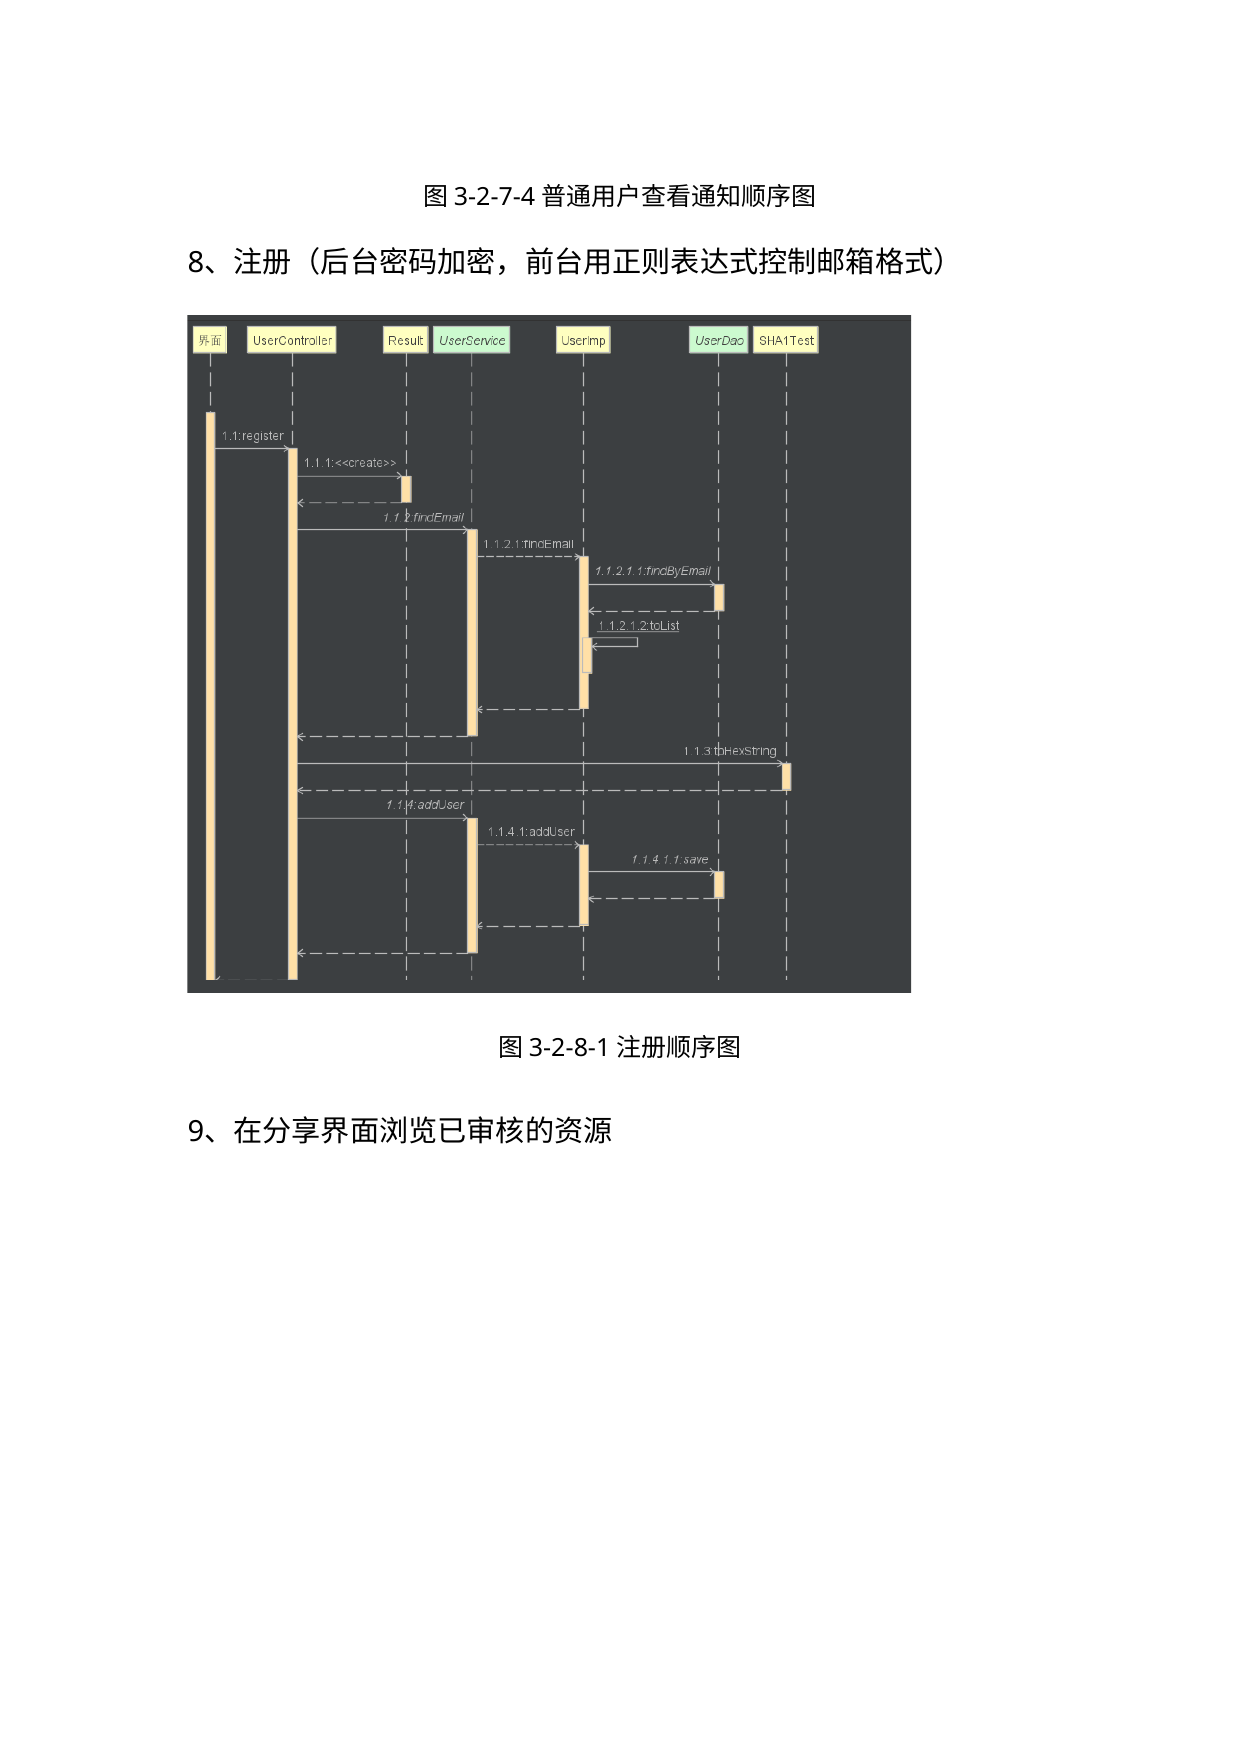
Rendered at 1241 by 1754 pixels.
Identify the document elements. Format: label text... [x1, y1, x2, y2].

picture [187, 315, 912, 993]
list 8、注册（后台密码加密，前台用正则表达式控制邮箱格式） [187, 227, 1053, 292]
text 图3-2-7-4 普通用户查看通知顺序图 [187, 162, 1053, 227]
list 图3-2-8-1 注册顺序图 [187, 1013, 1053, 1078]
list 9、在分享界面浏览已审核的资源 [187, 1097, 1053, 1162]
